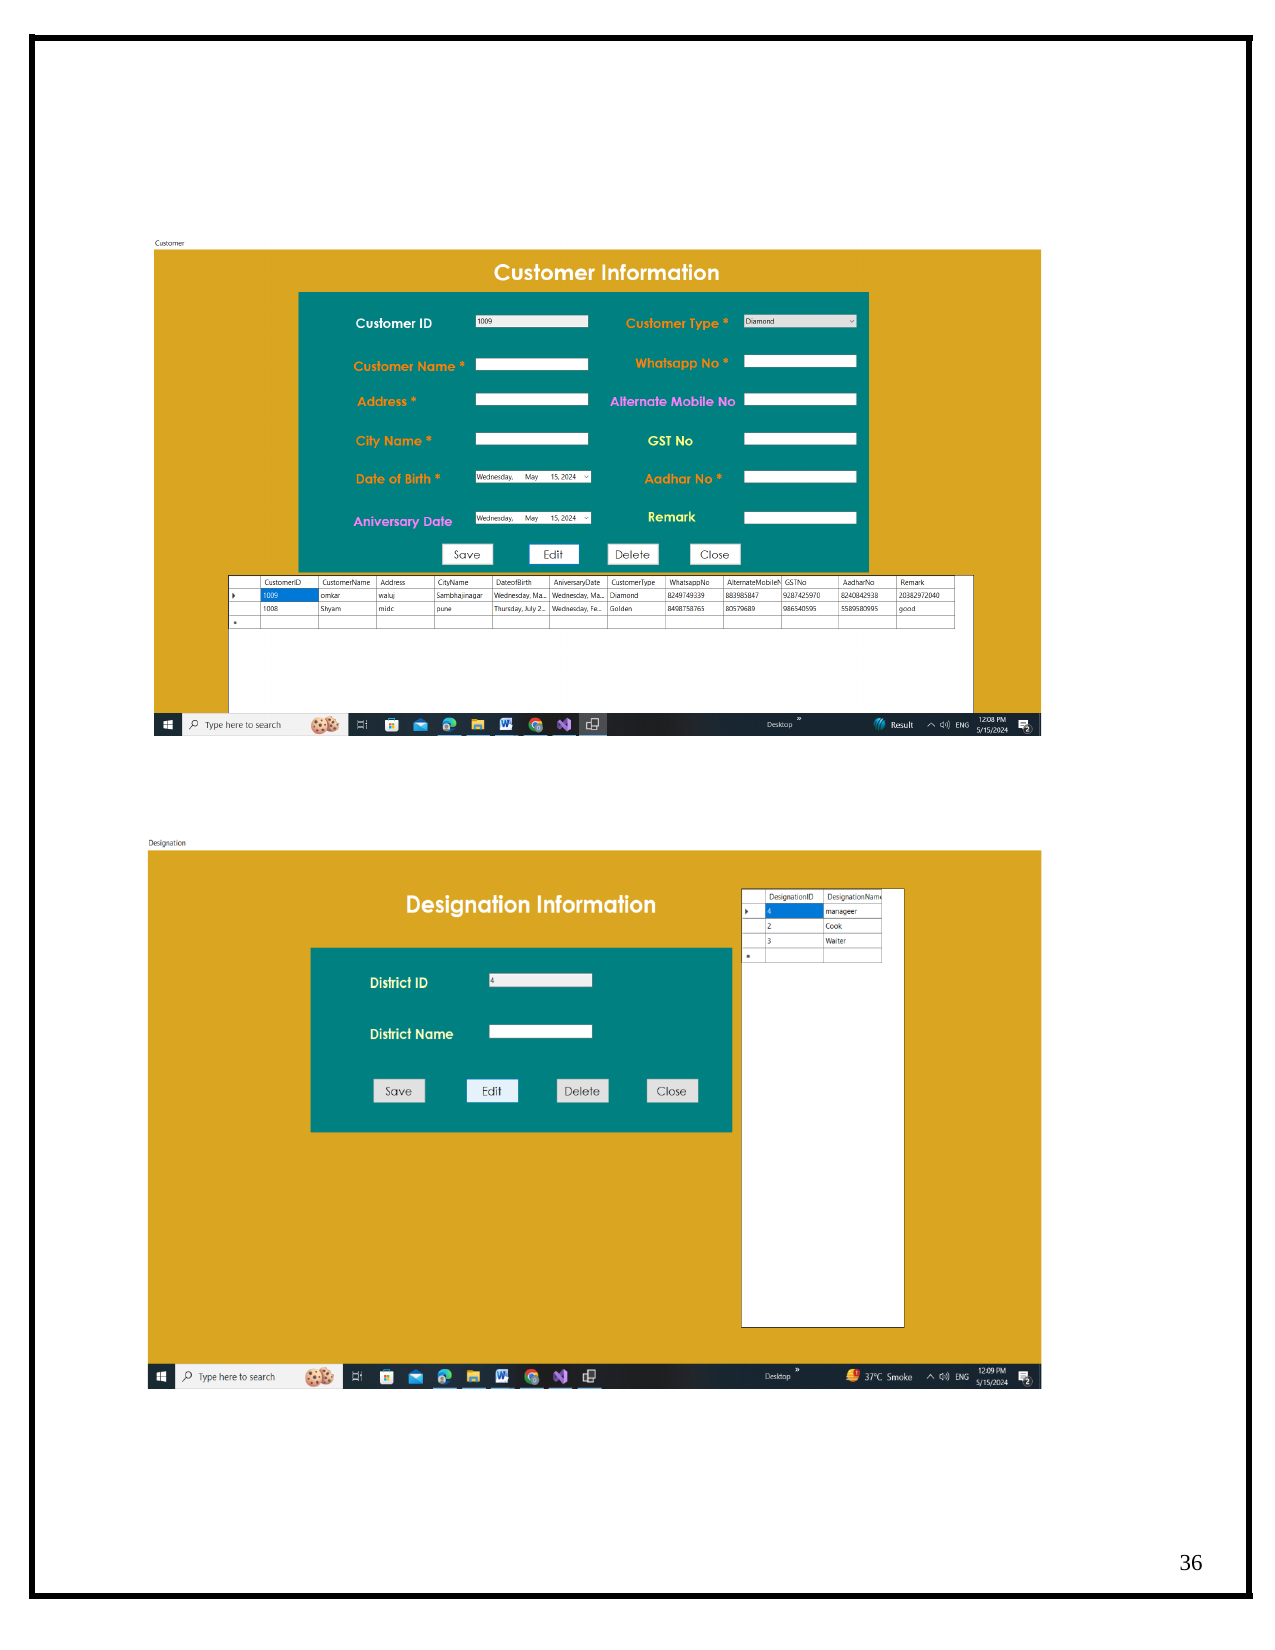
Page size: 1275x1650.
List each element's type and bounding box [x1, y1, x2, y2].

picture [147, 835, 1042, 1389]
picture [154, 236, 1042, 736]
